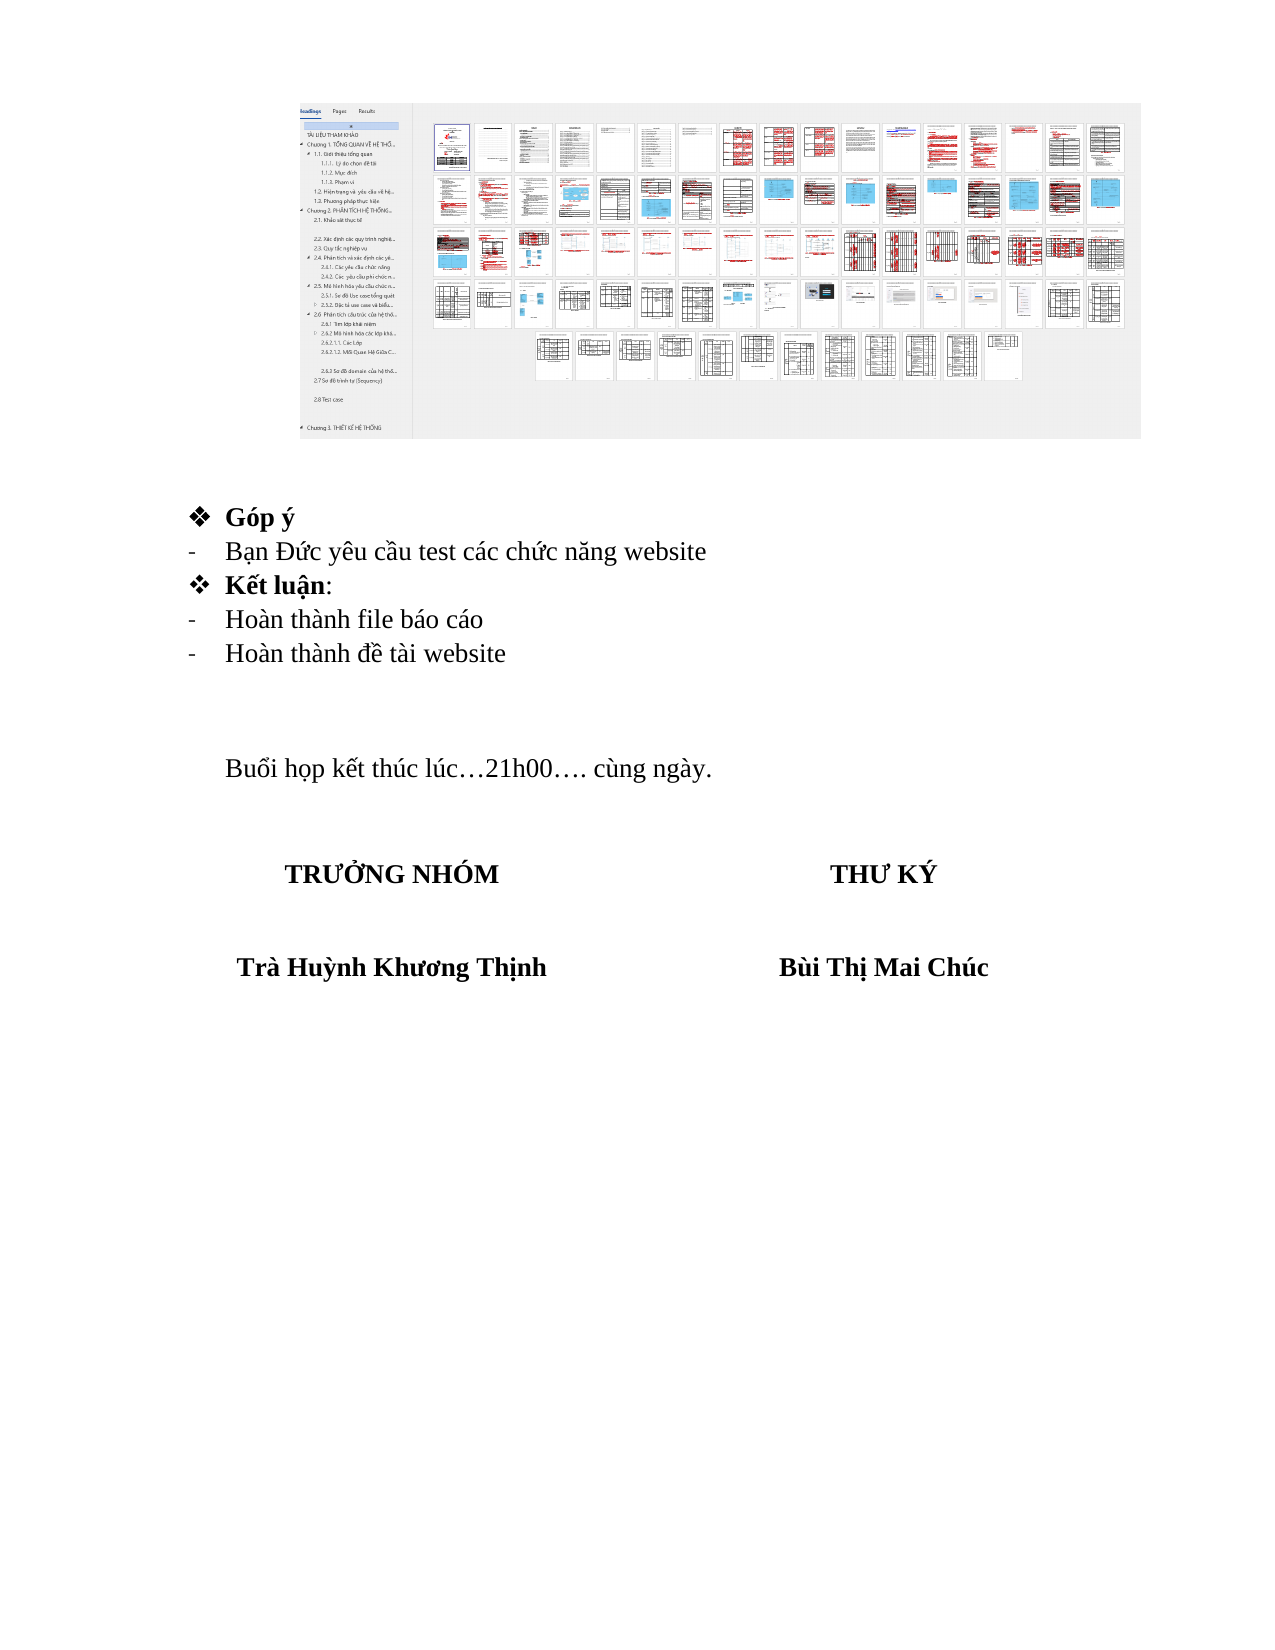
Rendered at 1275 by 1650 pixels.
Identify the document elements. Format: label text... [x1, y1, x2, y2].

list Hoàn thành đề tài website [187, 638, 1125, 670]
text Buổi họp kết thúc lúc…21h00…. cùng ngày. [150, 752, 1125, 783]
list Góp ý [187, 501, 1125, 532]
list Kết luận: [187, 569, 1125, 601]
table_header THƯ KÝ Bùi Thị Mai Chúc [638, 858, 1130, 982]
picture [300, 103, 1141, 439]
list Bạn Đức yêu cầu test các chức năng website [187, 535, 1125, 567]
list Hoàn thành file báo cáo [187, 603, 1125, 635]
table_header TRƯỞNG NHÓM Trà Huỳnh Khương Thịnh [145, 858, 638, 982]
